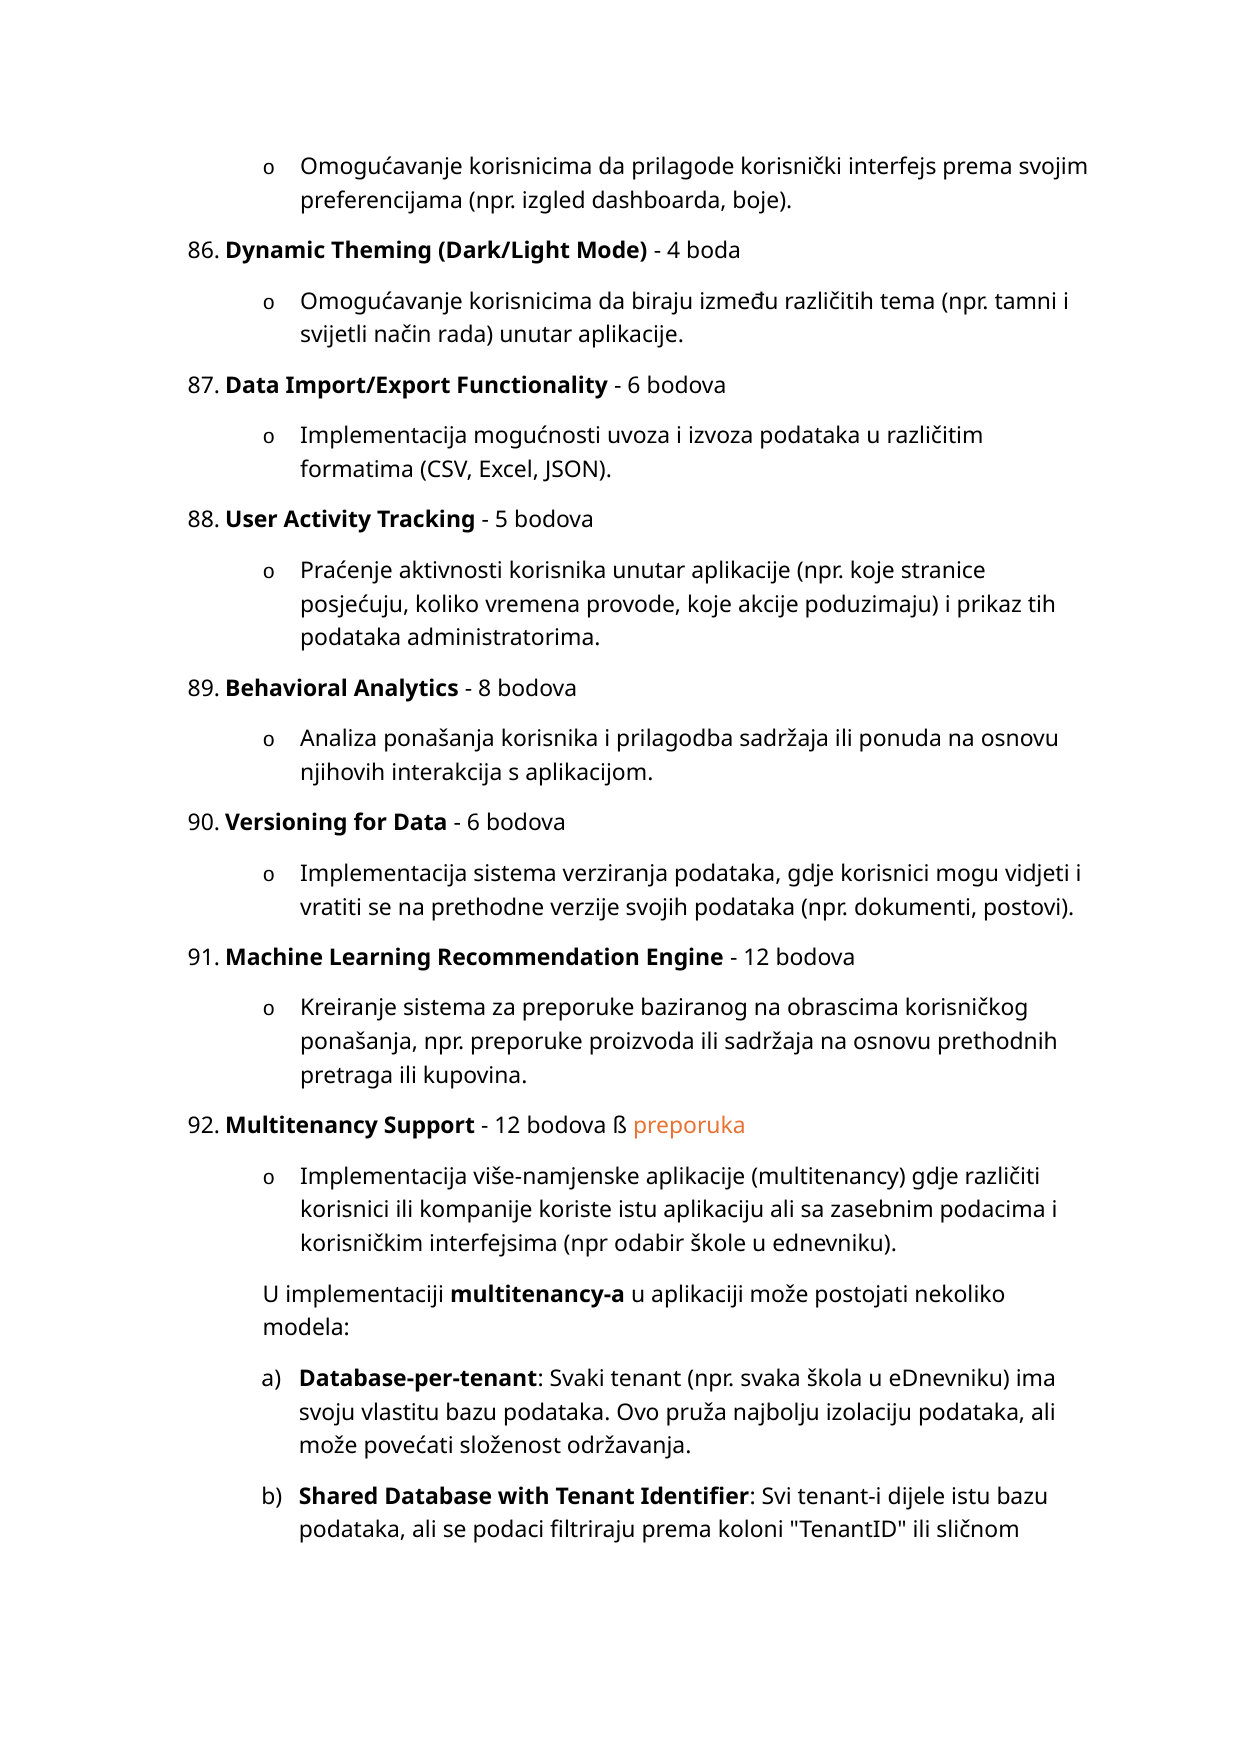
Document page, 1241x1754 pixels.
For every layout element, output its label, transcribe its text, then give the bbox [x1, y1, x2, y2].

text U implementaciji multitenancy-a u aplikaciji može postojati nekoliko modela: [262, 1277, 1090, 1342]
list Analiza ponašanja korisnika i prilagodba sadržaja ili ponuda na osnovu njihovih interakcija s aplikacijom. [262, 722, 1090, 787]
list Database-per-tenant: Svaki tenant (npr. svaka škola u eDnevniku) ima svoju vlastitu bazu podataka. Ovo pruža najbolju izolaciju podataka, ali može povećati složenost održavanja. [261, 1362, 1090, 1460]
list Machine Learning Recommendation Engine - 12 bodova [187, 941, 1090, 972]
list Implementacija mogućnosti uvoza i izvoza podataka u različitim formatima (CSV, Excel, JSON). [262, 419, 1090, 484]
list Praćenje aktivnosti korisnika unutar aplikacije (npr. koje stranice posjećuju, koliko vremena provode, koje akcije poduzimaju) i prikaz tih podataka administratorima. [262, 554, 1090, 652]
list User Activity Tracking - 5 bodova [187, 503, 1090, 534]
list Versioning for Data - 6 bodova [187, 806, 1090, 837]
list Data Import/Export Functionality - 6 bodova [187, 369, 1090, 400]
list Omogućavanje korisnicima da biraju između različitih tema (npr. tamni i svijetli način rada) unutar aplikacije. [262, 284, 1090, 349]
list Implementacija sistema verziranja podataka, gdje korisnici mogu vidjeti i vratiti se na prethodne verzije svojih podataka (npr. dokumenti, postovi). [262, 857, 1090, 922]
list Kreiranje sistema za preporuke baziranog na obrascima korisničkog ponašanja, npr. preporuke proizvoda ili sadržaja na osnovu prethodnih pretraga ili kupovina. [262, 991, 1090, 1090]
list Omogućavanje korisnicima da prilagode korisnički interfejs prema svojim preferencijama (npr. izgled dashboarda, boje). [262, 150, 1090, 215]
list Behavioral Analytics - 8 bodova [187, 672, 1090, 703]
list Implementacija više-namjenske aplikacije (multitenancy) gdje različiti korisnici ili kompanije koriste istu aplikaciju ali sa zasebnim podacima i korisničkim interfejsima (npr odabir škole u ednevniku). [262, 1159, 1090, 1258]
list Dynamic Theming (Dark/Light Mode) - 4 boda [187, 234, 1090, 265]
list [261, 1479, 1090, 1544]
list Multitenancy Support - 12 bodova ß preporuka [187, 1109, 1090, 1140]
